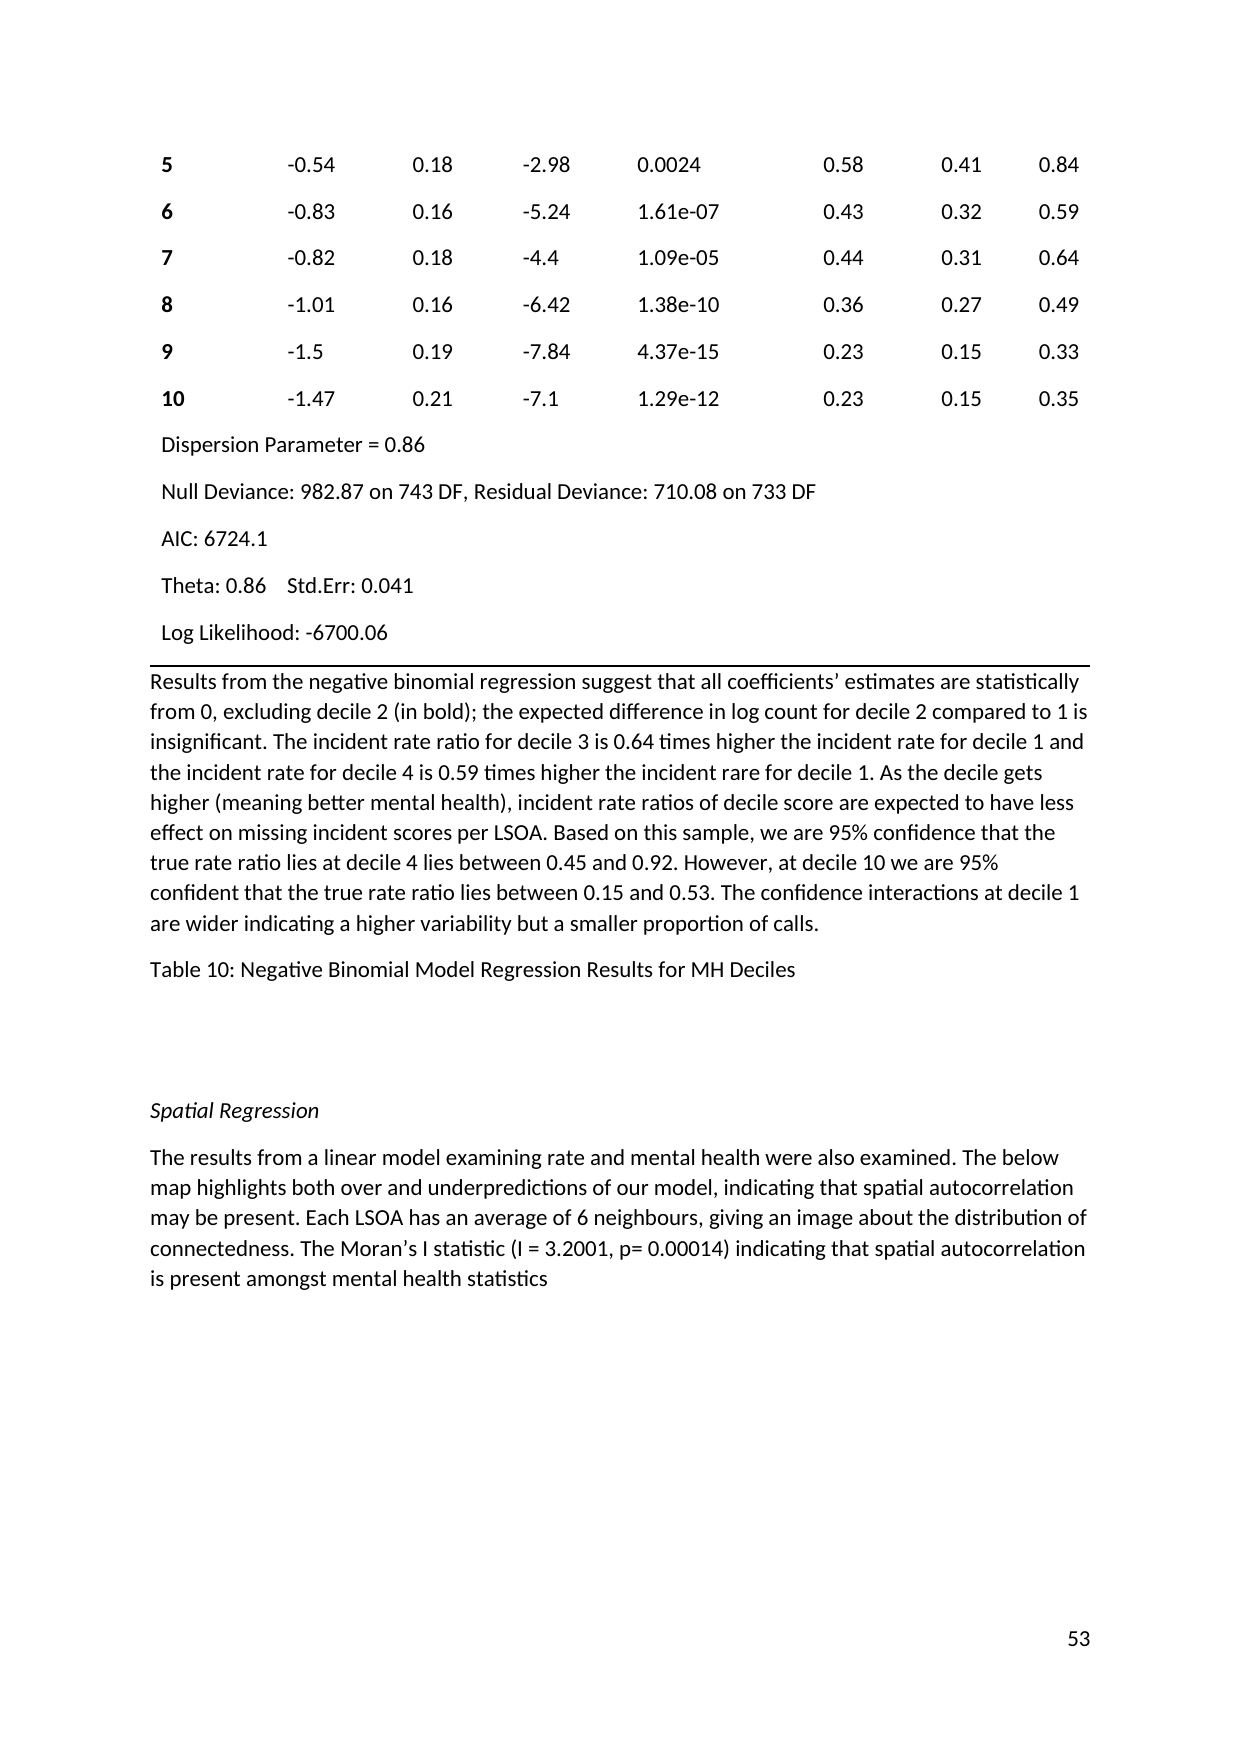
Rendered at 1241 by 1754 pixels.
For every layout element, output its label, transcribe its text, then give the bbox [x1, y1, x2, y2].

table_cell 4.37e-15 [626, 337, 752, 384]
table_cell 1.61e-07 [626, 197, 752, 243]
table_cell 0.16 [401, 290, 511, 337]
table_cell 0.36 [752, 290, 875, 337]
table_cell 0.31 [875, 244, 993, 290]
table_cell 6 [150, 197, 276, 243]
table_cell -7.1 [511, 384, 626, 431]
table_cell -1.5 [276, 337, 401, 384]
table_cell -5.24 [511, 197, 626, 243]
table_cell 0.49 [993, 290, 1090, 337]
table_cell -0.83 [276, 197, 401, 243]
text The results from a linear model examining rate and mental health were also examined. The below map highlights both over and underpredictions of our model, indicating that spatial autocorrelation may be present. Each LSOA has an average of 6 neighbours, giving an image about the distribution of connectedness. The Moran’s I statistic (I = 3.2001, p= 0.00014) indicating that spatial autocorrelation is present amongst mental health statistics [150, 1143, 1090, 1292]
table_cell 0.18 [401, 244, 511, 290]
text Results from the negative binomial regression suggest that all coefficients’ estimates are statistically from 0, excluding decile 2 (in bold); the expected difference in log count for decile 2 compared to 1 is insignificant. The incident rate ratio for decile 3 is 0.64 times higher the incident rate for decile 1 and the incident rate for decile 4 is 0.59 times higher the incident rare for decile 1. As the decile gets higher (meaning better mental health), incident rate ratios of decile score are expected to have less effect on missing incident scores per LSOA. Based on this sample, we are 95% confidence that the true rate ratio lies at decile 4 lies between 0.45 and 0.92. However, at decile 10 we are 95% confident that the true rate ratio lies between 0.15 and 0.53. The confidence interactions at decile 1 are wider indicating a higher variability but a smaller proportion of calls. [150, 667, 1090, 937]
table_cell 0.23 [752, 337, 875, 384]
table_cell Dispersion Parameter = 0.86 Null Deviance: 982.87 on 743 DF, Residual Deviance: 710.08 on 733 DF AIC: 6724.1 Theta: 0.86 Std.Err: 0.041 Log Likelihood: -6700.06 [150, 431, 1090, 665]
table_cell 0.23 [752, 384, 875, 431]
table_cell 1.29e-12 [626, 384, 752, 431]
table_cell 8 [150, 290, 276, 337]
text Spatial Regression [150, 1096, 1090, 1124]
table_cell 0.15 [875, 384, 993, 431]
table_cell -4.4 [511, 244, 626, 290]
table_cell -0.82 [276, 244, 401, 290]
table_cell 0.21 [401, 384, 511, 431]
table_cell -6.42 [511, 290, 626, 337]
table_cell 0.44 [752, 244, 875, 290]
table_cell 0.35 [993, 384, 1090, 431]
table_cell 10 [150, 384, 276, 431]
table_cell -2.98 [511, 150, 626, 197]
table_cell 0.41 [875, 150, 993, 197]
table_cell 0.0024 [626, 150, 752, 197]
table_cell 1.38e-10 [626, 290, 752, 337]
table_cell 9 [150, 337, 276, 384]
table_cell 1.09e-05 [626, 244, 752, 290]
table_cell -0.54 [276, 150, 401, 197]
table_cell 0.15 [875, 337, 993, 384]
table_cell 7 [150, 244, 276, 290]
table_cell -1.01 [276, 290, 401, 337]
table_cell -1.47 [276, 384, 401, 431]
table_cell 0.64 [993, 244, 1090, 290]
table_cell 0.27 [875, 290, 993, 337]
table_cell 0.32 [875, 197, 993, 243]
table_cell 5 [150, 150, 276, 197]
table_cell 0.84 [993, 150, 1090, 197]
table_cell 0.43 [752, 197, 875, 243]
table_cell 0.16 [401, 197, 511, 243]
table_cell 0.18 [401, 150, 511, 197]
table_cell 0.33 [993, 337, 1090, 384]
table_cell -7.84 [511, 337, 626, 384]
text Table 10: Negative Binomial Model Regression Results for MH Deciles [150, 956, 1090, 983]
table_cell 0.58 [752, 150, 875, 197]
table_cell 0.59 [993, 197, 1090, 243]
table_cell 0.19 [401, 337, 511, 384]
